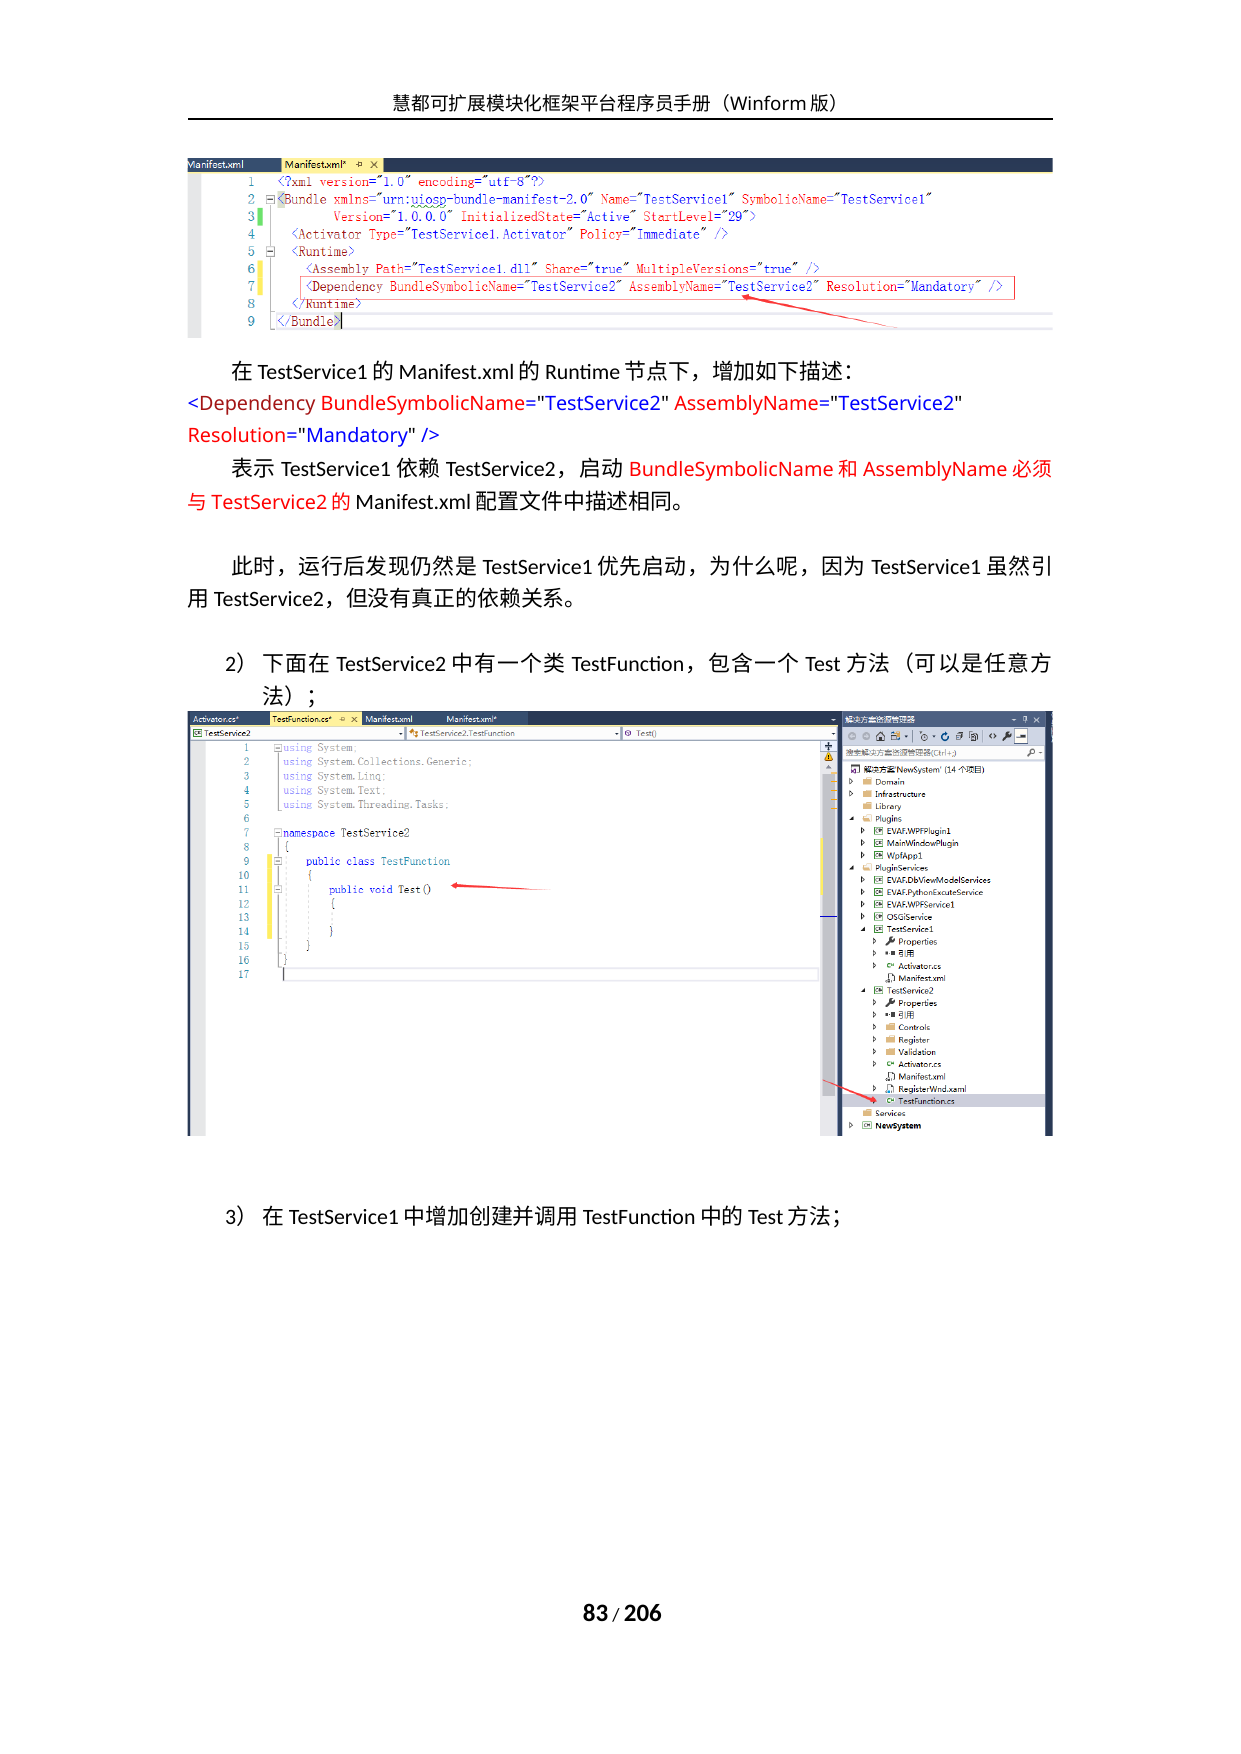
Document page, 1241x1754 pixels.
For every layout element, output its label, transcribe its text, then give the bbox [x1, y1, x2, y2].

text <Dependency BundleSymbolicName="TestService2" AssemblyName="TestService2" Resolution="Mandatory" /> [187, 386, 1053, 451]
picture [187, 158, 1053, 338]
text 在TestService1的Manifest.xml的Runtime节点下，增加如下描述： [187, 353, 1053, 386]
picture [187, 711, 1053, 1136]
list 下面在TestService2中有一个类TestFunction，包含一个Test方法（可以是任意方法）； [225, 646, 1053, 711]
text 表示TestService1依赖TestService2，启动BundleSymbolicName和AssemblyName必须与TestService2的Manifest.xml配置文件中描述相同。 [187, 451, 1053, 516]
list 在TestService1中增加创建并调用TestFunction中的Test方法； [225, 1198, 1053, 1231]
text 此时，运行后发现仍然是TestService1优先启动，为什么呢，因为TestService1虽然引用TestService2，但没有真正的依赖关系。 [187, 548, 1053, 613]
